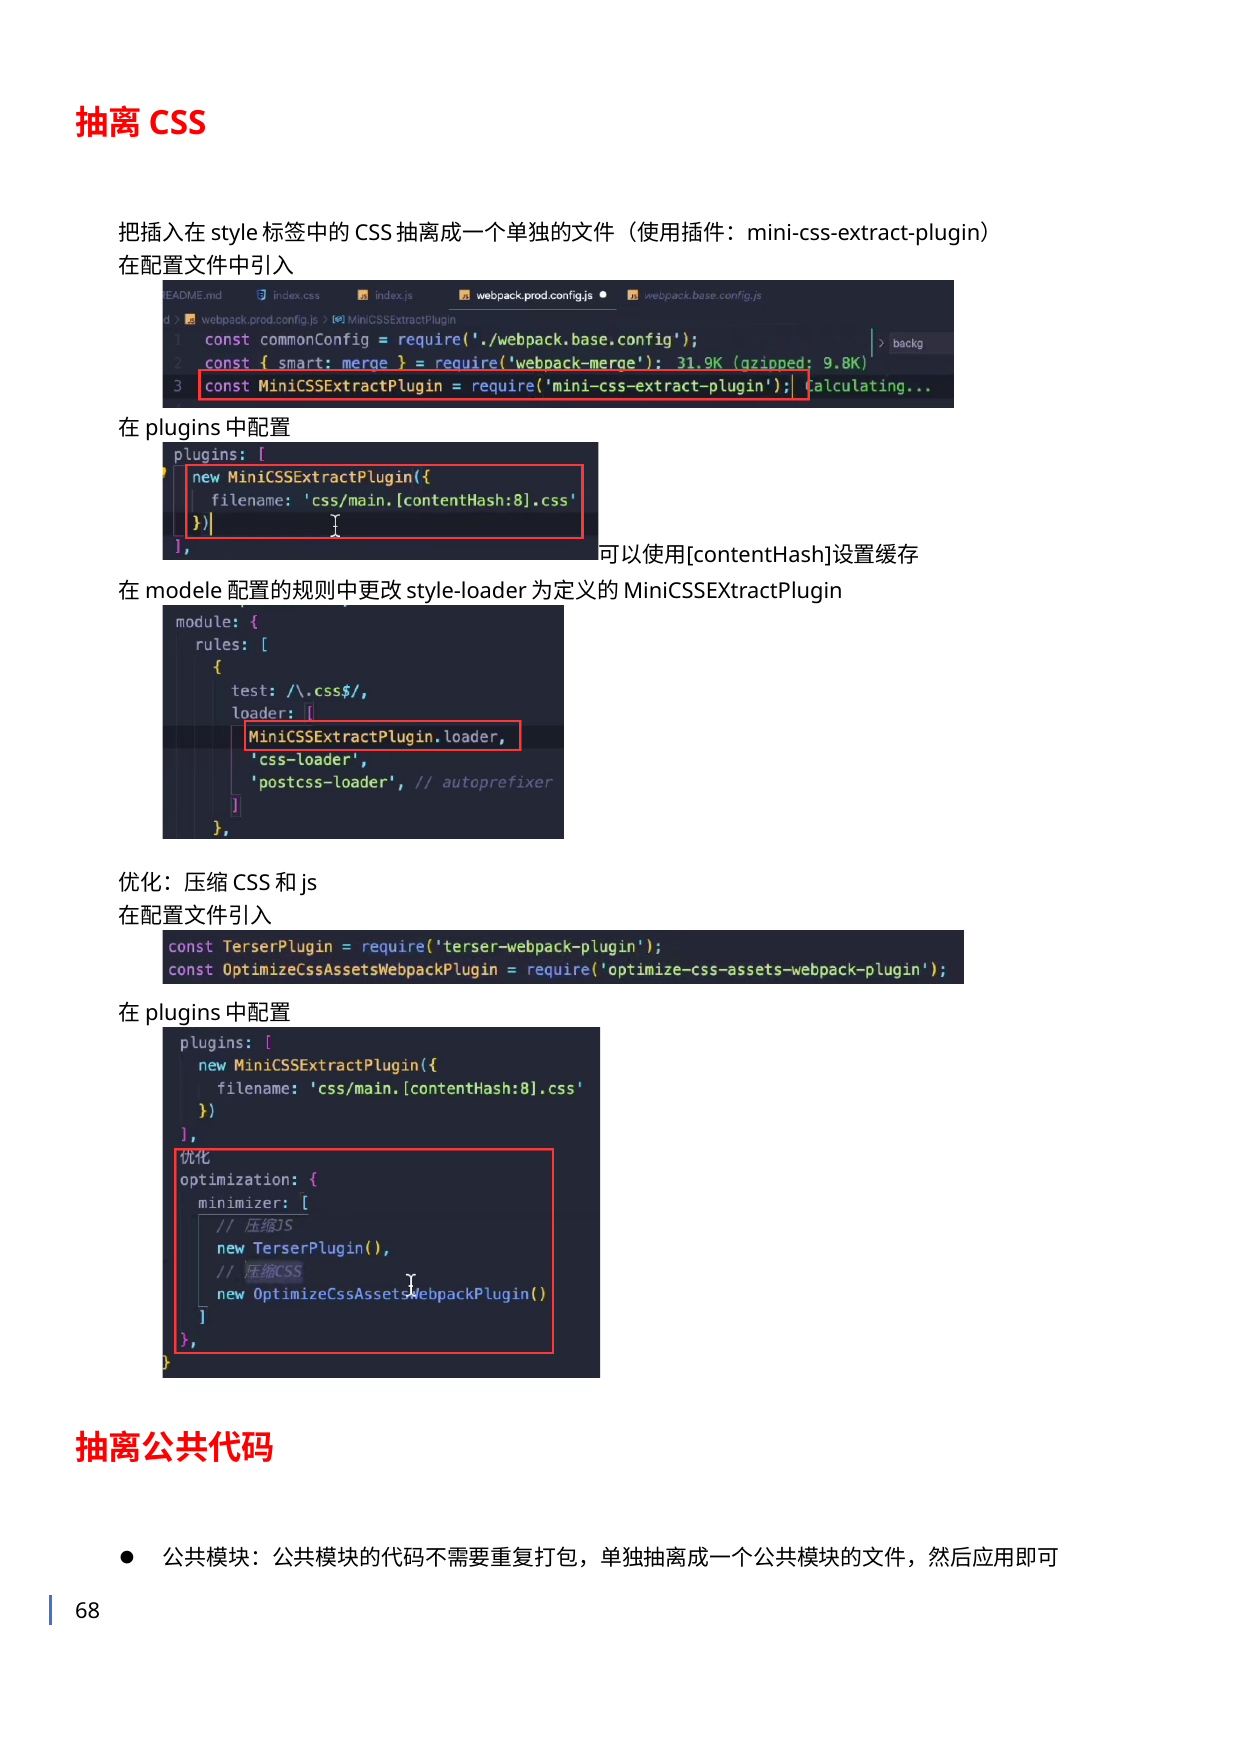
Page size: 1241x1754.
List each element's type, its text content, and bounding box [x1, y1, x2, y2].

picture [162, 280, 954, 408]
list 公共模块：公共模块的代码不需要重复打包，单独抽离成一个公共模块的文件，然后应用即可 [119, 1539, 1165, 1572]
text 在plugins中配置 [119, 995, 1165, 1027]
text 优化：压缩CSS和js [119, 865, 1165, 897]
picture [162, 605, 564, 839]
text 在配置文件中引入 [119, 247, 1165, 280]
picture [162, 930, 964, 984]
text 在plugins中配置 [119, 410, 1165, 442]
text 在配置文件引入 [119, 897, 1165, 930]
picture [162, 1027, 600, 1378]
subtitle 抽离CSS [75, 88, 1165, 153]
subtitle 抽离公共代码 [75, 1412, 1165, 1477]
text 把插入在style标签中的CSS抽离成一个单独的文件（使用插件：mini-css-extract-plugin） [119, 215, 1165, 247]
picture [162, 442, 599, 560]
text 在modele配置的规则中更改style-loader为定义的MiniCSSEXtractPlugin [119, 572, 1165, 605]
